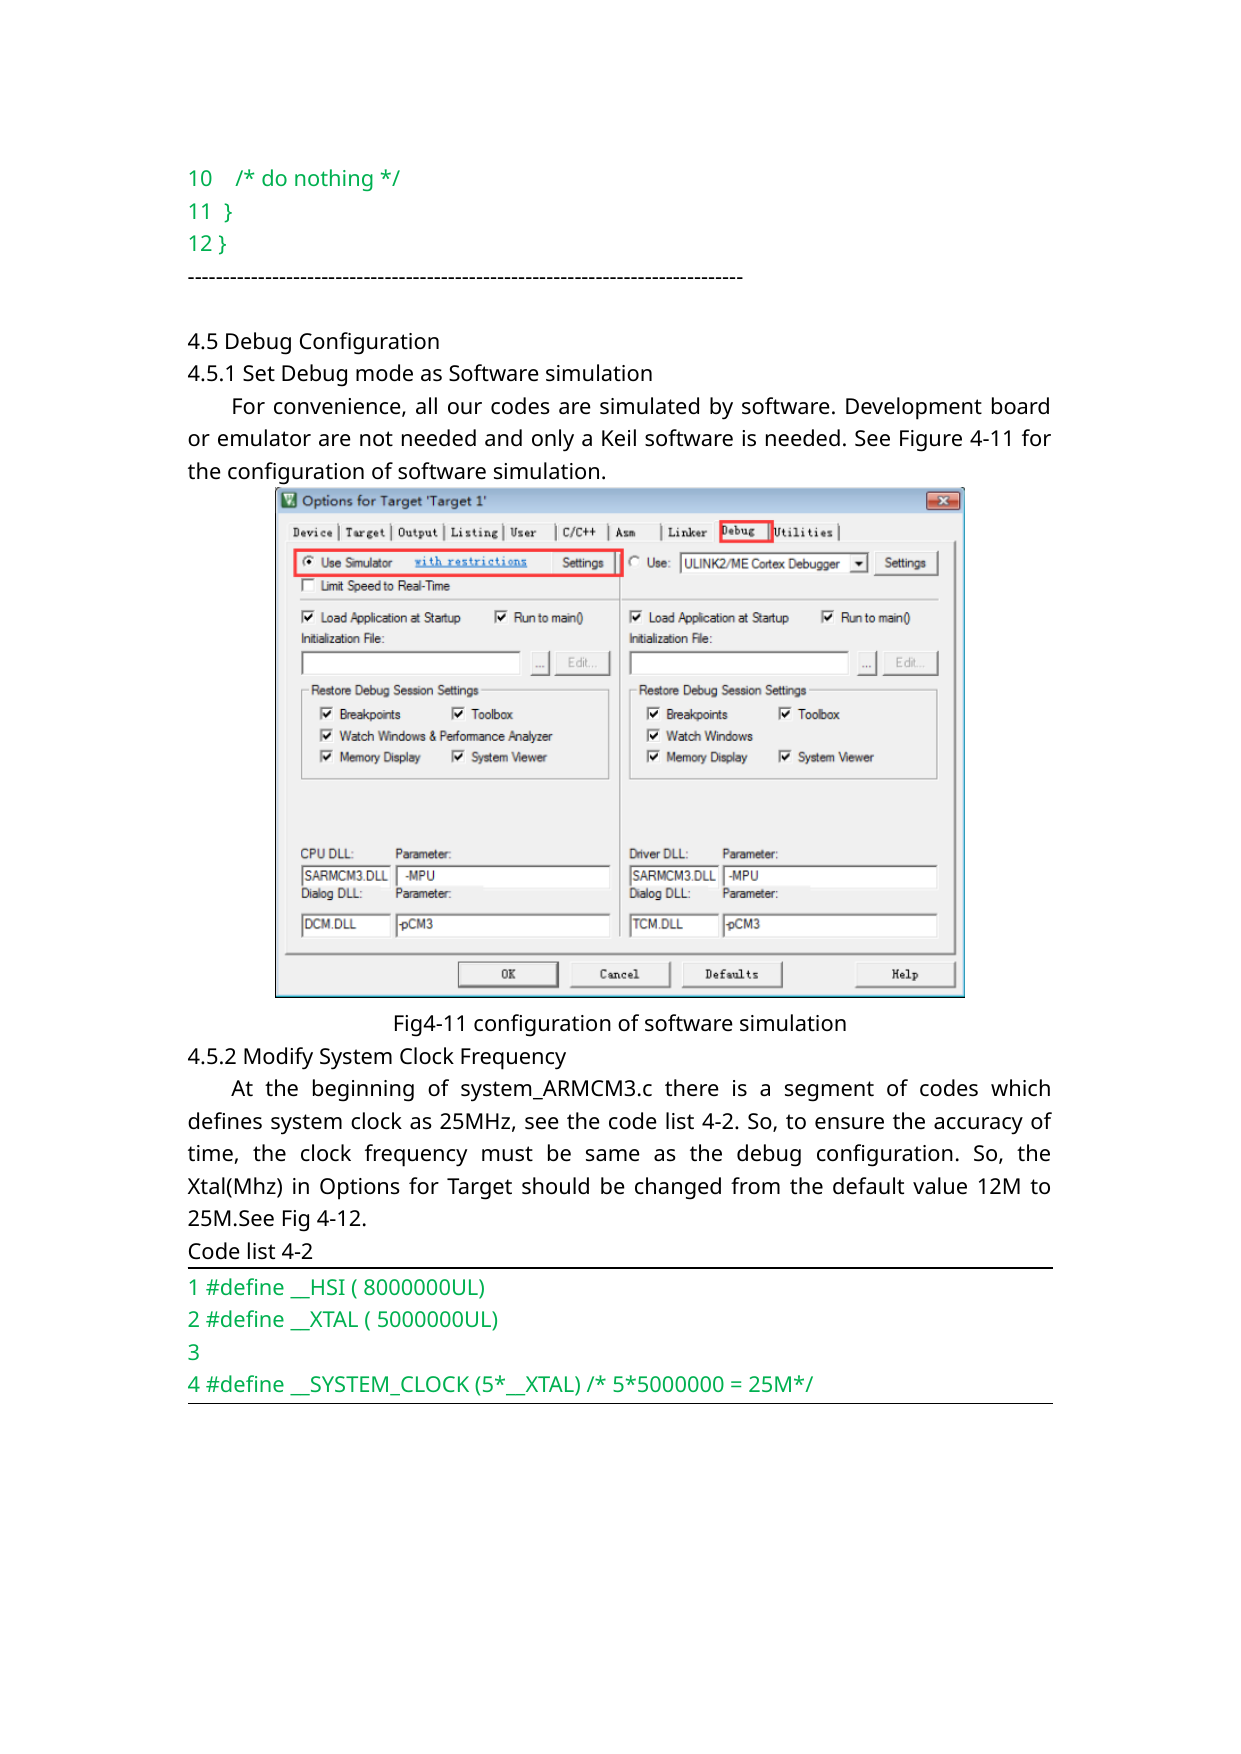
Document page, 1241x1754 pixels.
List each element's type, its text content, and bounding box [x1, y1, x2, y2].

text 4.5.1 Set Debug mode as Software simulation [187, 357, 1053, 389]
text ------------------------------------------------------------------------------- [187, 259, 1053, 292]
text 12 } [187, 227, 1053, 259]
text 10 /* do nothing */ [187, 162, 1053, 194]
picture [275, 487, 965, 998]
text 2 #define __XTAL ( 5000000UL) [187, 1303, 1053, 1336]
text 11 } [187, 194, 1053, 227]
text 4.5 Debug Configuration [187, 324, 1053, 357]
text 3 [187, 1336, 1053, 1364]
text At the beginning of system_ARMCM3.c there is a segment of codes which defines system clock as 25MHz, see the code list 4-2. So, to ensure the accuracy of time, the clock frequency must be same as the debug configuration. So, the Xtal(Mhz) in Options for Target should be changed from the default value 12M to 25M.See Fig 4-12. [187, 1072, 1053, 1234]
text 4 #define __SYSTEM_CLOCK (5*__XTAL) /* 5*5000000 = 25M*/ [187, 1364, 1053, 1404]
text Fig4-11 configuration of software simulation [187, 1007, 1053, 1039]
text Code list 4-2 [187, 1234, 1053, 1267]
text 4.5.2 Modify System Clock Frequency [187, 1039, 1053, 1072]
text 1 #define __HSI ( 8000000UL) [187, 1268, 1053, 1303]
text For convenience, all our codes are simulated by software. Development board or emulator are not needed and only a Keil software is needed. See Figure 4-11 for the configuration of software simulation. [187, 389, 1053, 487]
